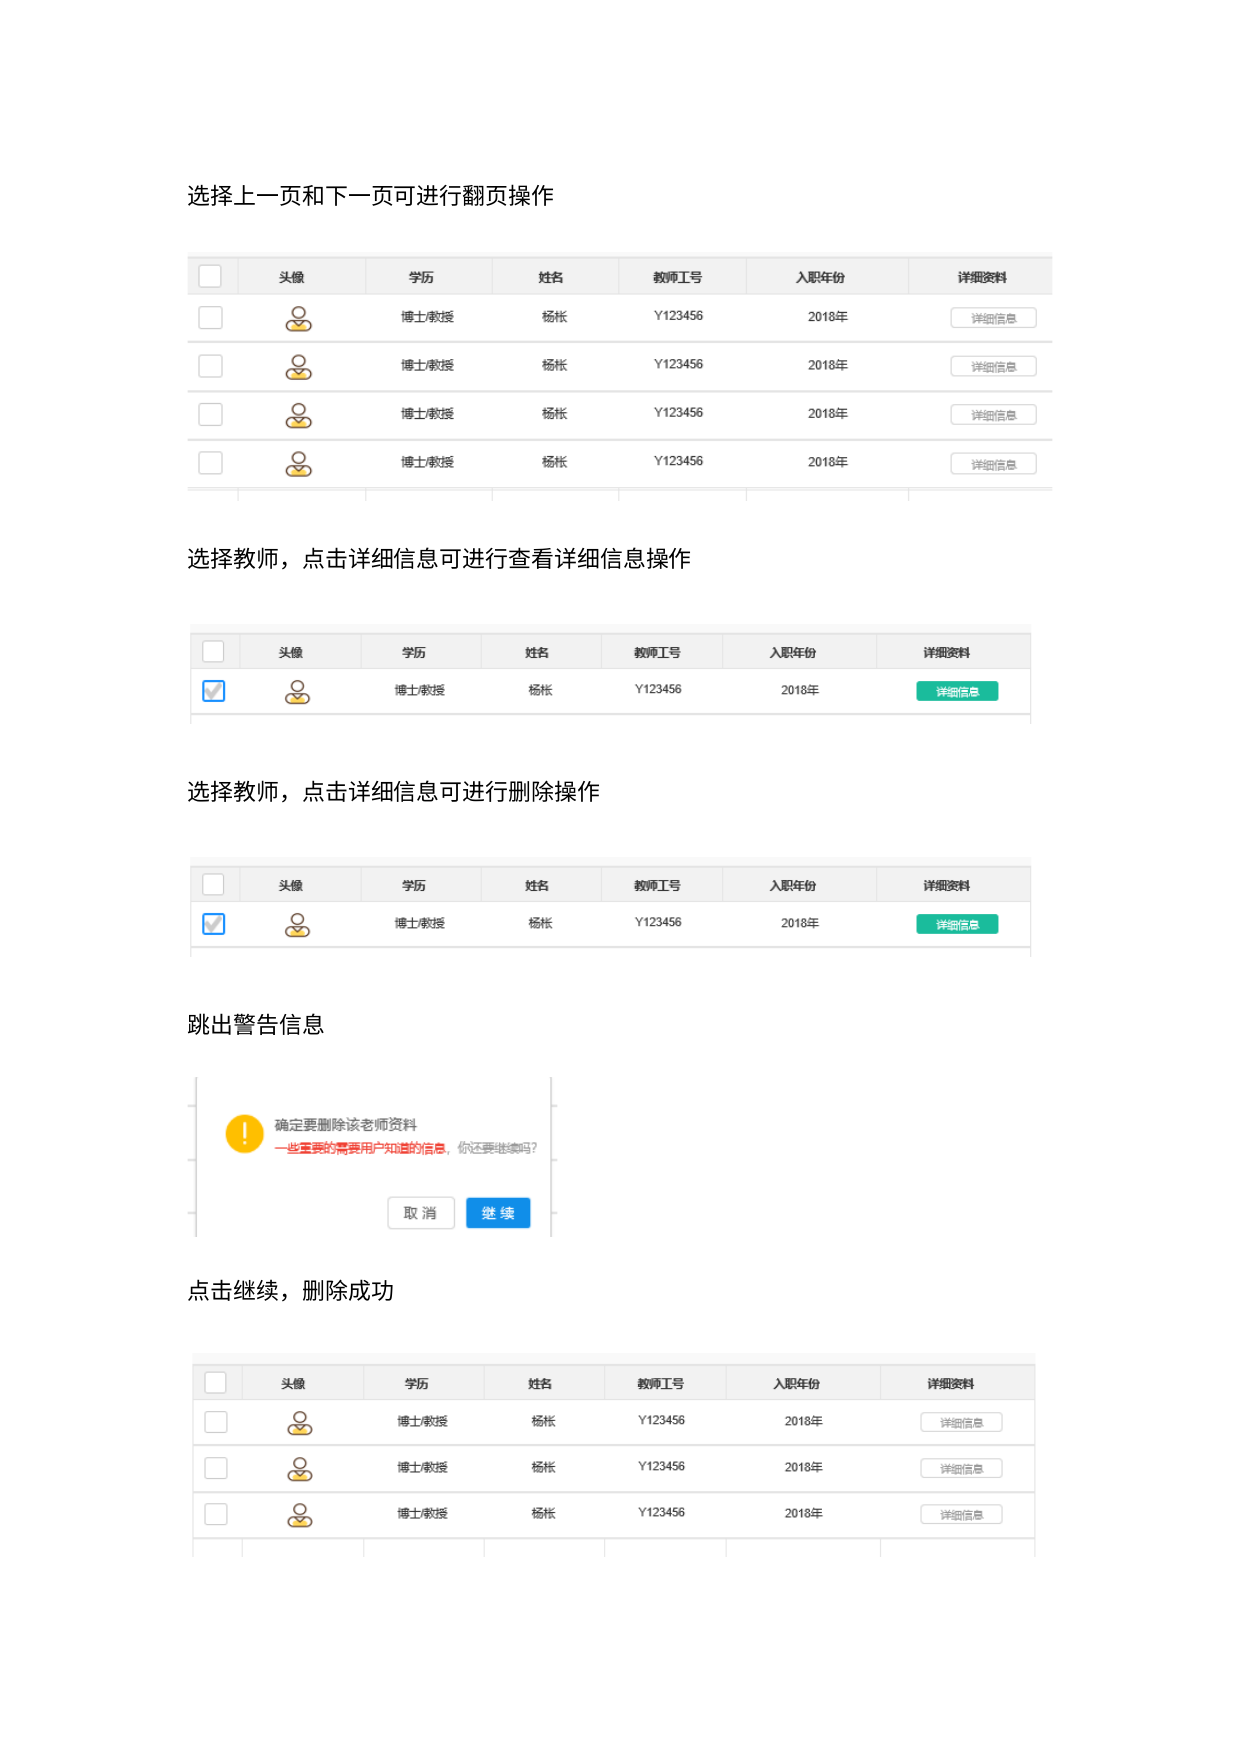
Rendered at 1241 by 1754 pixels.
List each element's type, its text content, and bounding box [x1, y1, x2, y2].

list 选择教师，点击详细信息可进行查看详细信息操作 [187, 525, 1053, 590]
picture [187, 1353, 1053, 1557]
picture [187, 624, 1052, 724]
picture [187, 1077, 558, 1237]
picture [187, 252, 1053, 501]
list 跳出警告信息 [187, 991, 1053, 1056]
list 选择上一页和下一页可进行翻页操作 [187, 162, 1053, 227]
list 点击继续，删除成功 [187, 1257, 1053, 1322]
picture [187, 857, 1052, 957]
list 选择教师，点击详细信息可进行删除操作 [187, 758, 1053, 823]
